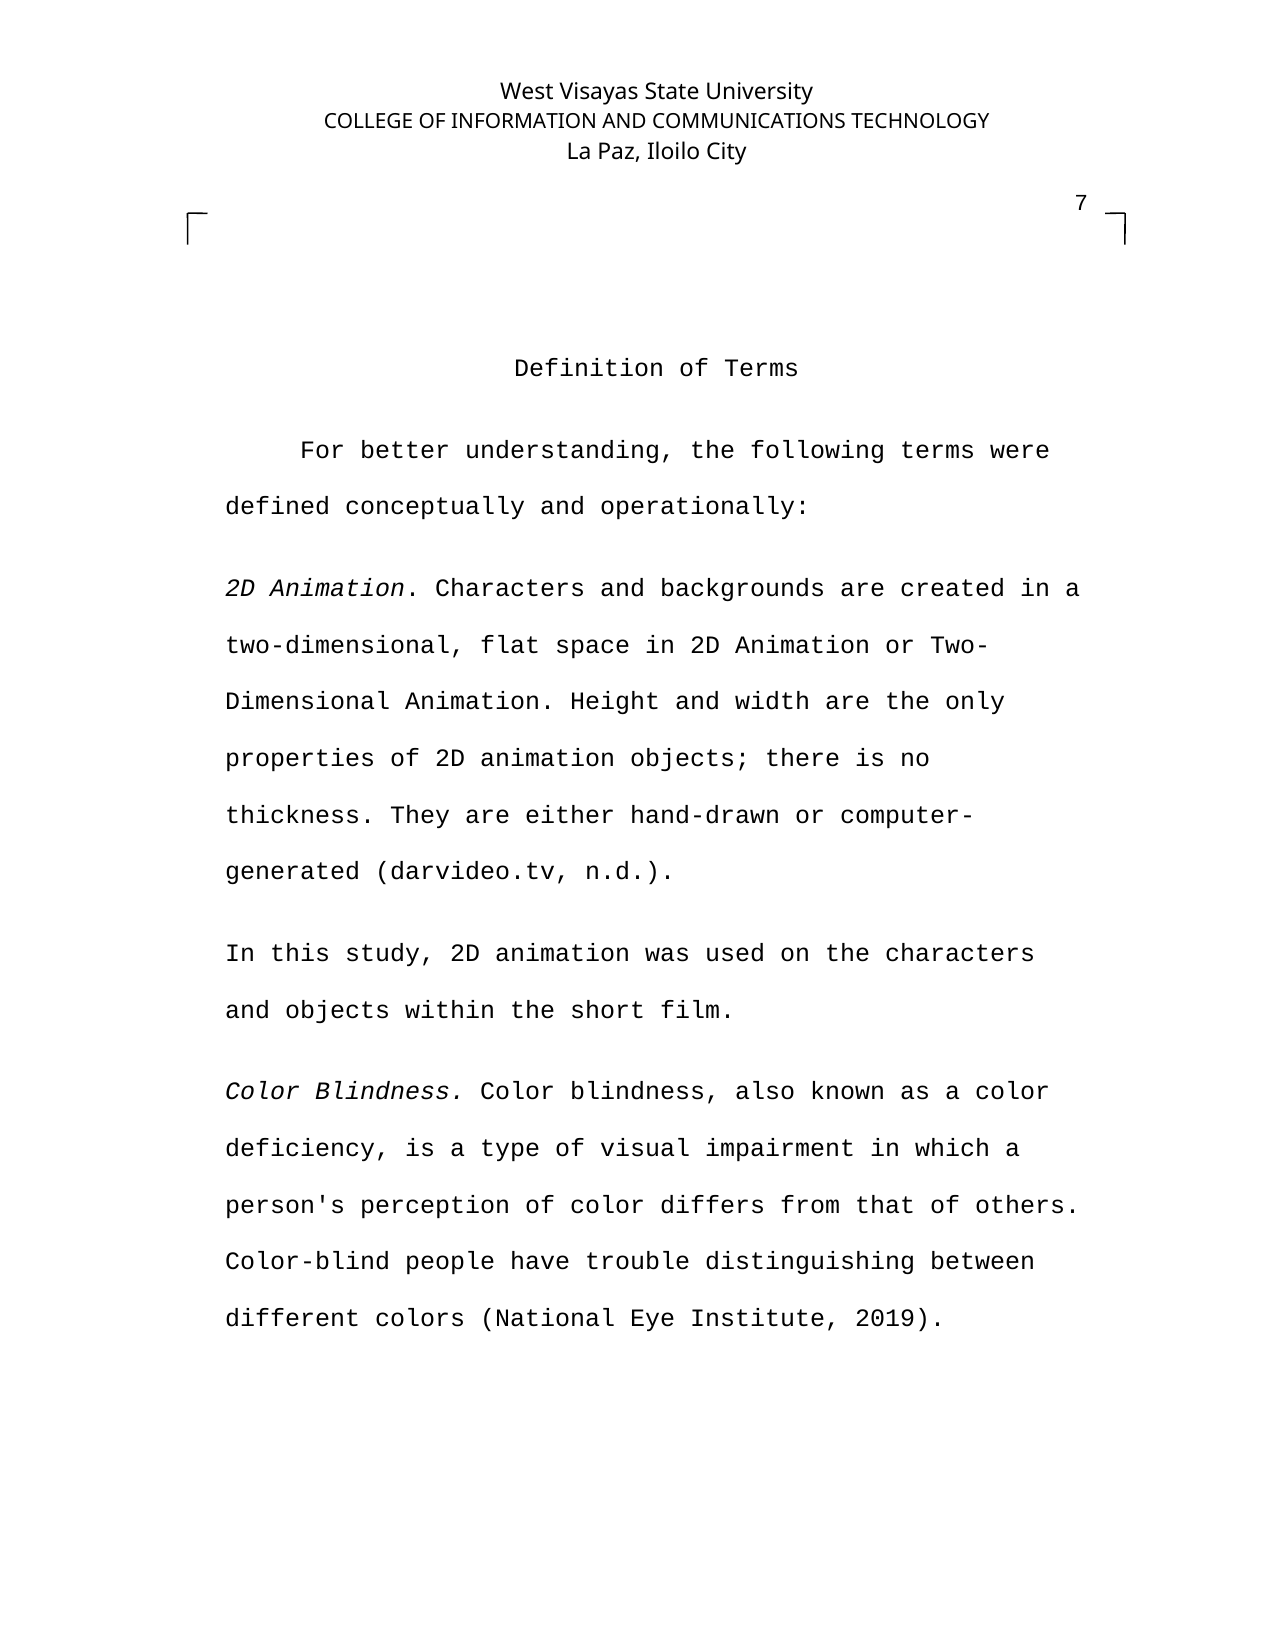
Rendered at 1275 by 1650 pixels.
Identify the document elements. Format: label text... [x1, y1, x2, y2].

text Color Blindness. Color blindness, also known as a color deficiency, is a type of visual impairment in which a person's perception of color differs from that of others. Color-blind people have trouble distinguishing between different colors (National Eye Institute, 2019). [225, 1079, 1088, 1334]
text Definition of Terms [225, 356, 1088, 384]
text 2D Animation. Characters and backgrounds are created in a two-dimensional, flat space in 2D Animation or Two-Dimensional Animation. Height and width are the only properties of 2D animation objects; there is no thickness. They are either hand-drawn or computer-generated (darvideo.tv, n.d.). [225, 576, 1088, 887]
text For better understanding, the following terms were defined conceptually and operationally: [225, 437, 1088, 522]
text In this study, 2D animation was used on the characters and objects within the short film. [225, 941, 1088, 1026]
